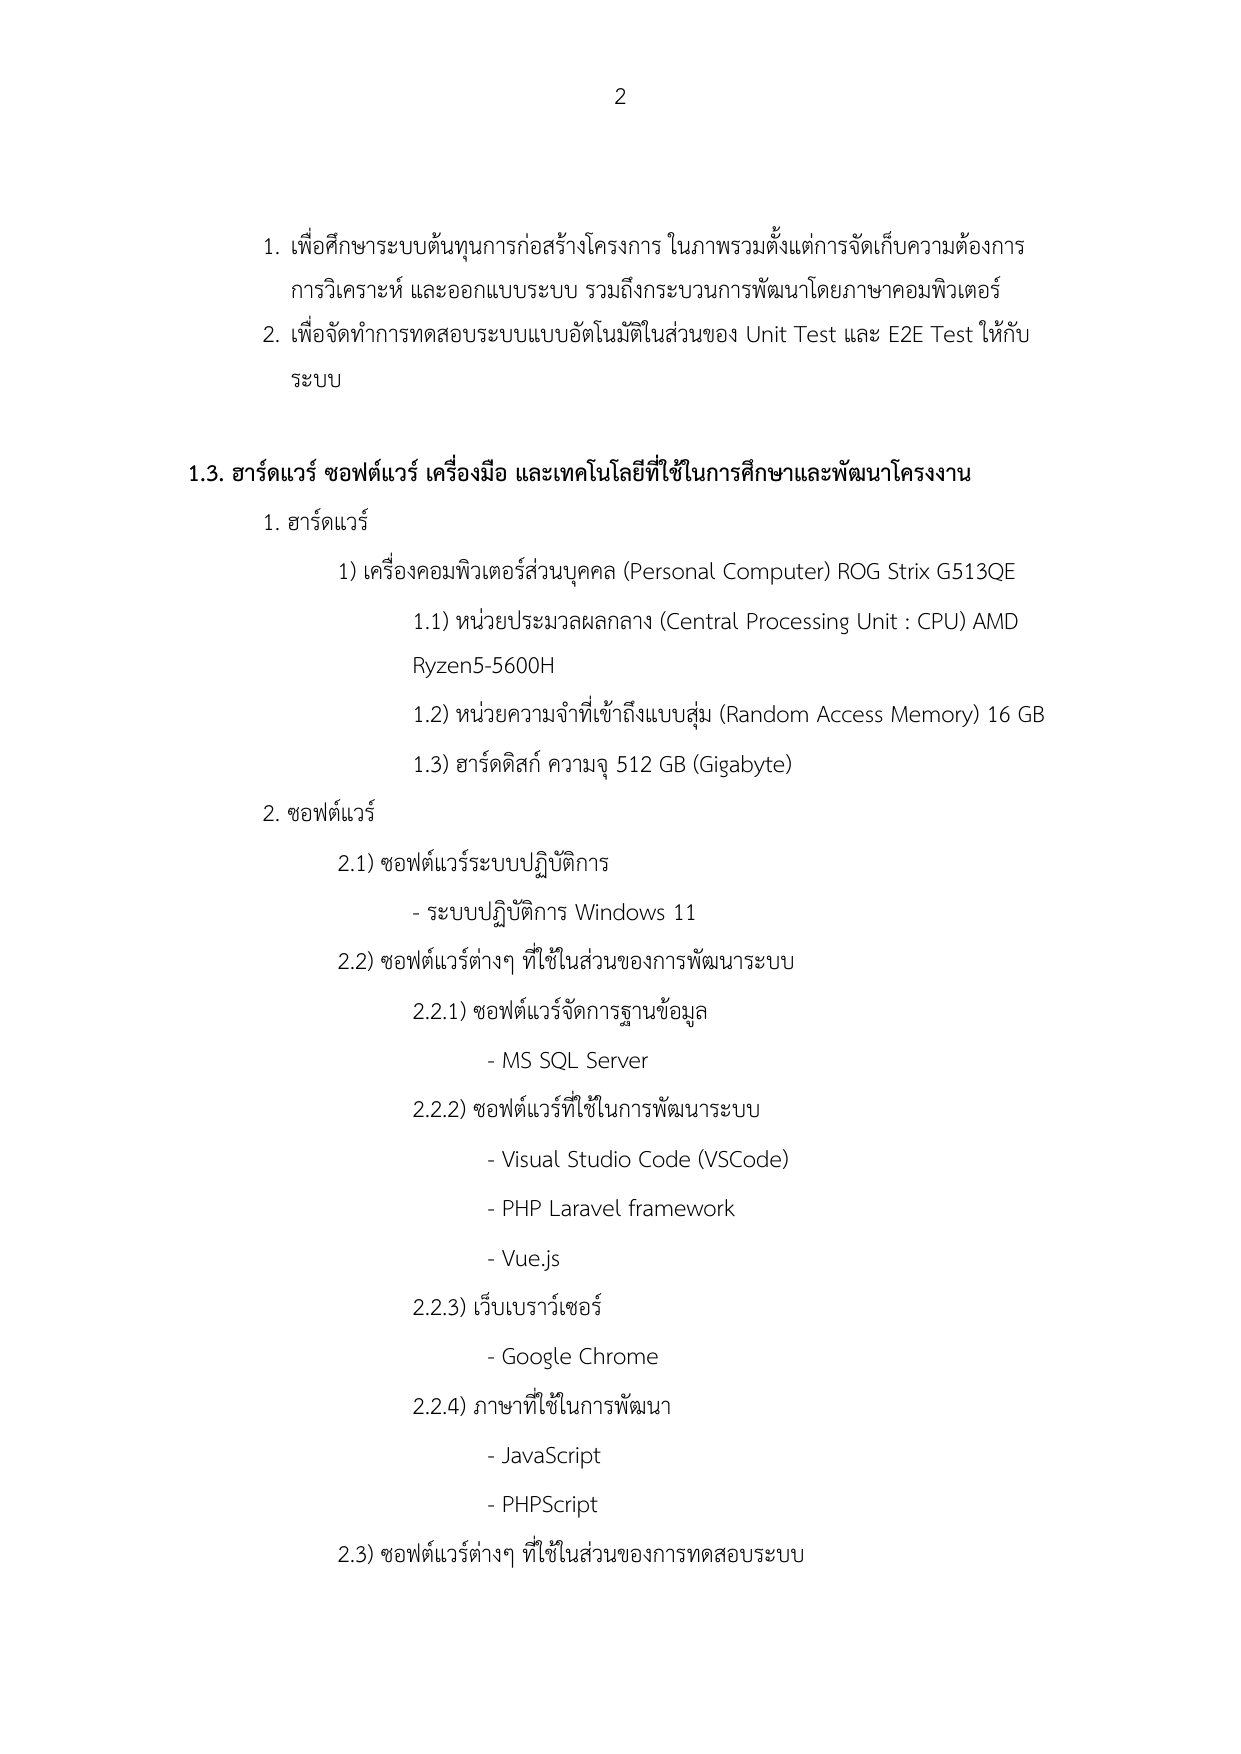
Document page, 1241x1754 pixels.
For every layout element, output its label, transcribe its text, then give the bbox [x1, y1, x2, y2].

text 2.1) ซอฟต์แวร์ระบบปฏิบัติการ [187, 842, 1053, 886]
text 1. ฮาร์ดแวร์ [187, 501, 1053, 546]
text - JavaScript [262, 1434, 1053, 1479]
text - Google Chrome [262, 1336, 1053, 1380]
list เพื่อศึกษาระบบต้นทุนการก่อสร้างโครงการ ในภาพรวมตั้งแต่การจัดเก็บความต้องการ การวิเคราะห์ และออกแบบระบบ รวมถึงกระบวนการพัฒนาโดยภาษาคอมพิวเตอร์ [262, 225, 1053, 314]
list เพื่อจัดทำการทดสอบระบบแบบอัตโนมัติในส่วนของ Unit Test และ E2E Test ให้กับระบบ [262, 314, 1053, 402]
text 1.2) หน่วยความจำที่เข้าถึงแบบสุ่ม (Random Access Memory) 16 GB [262, 694, 1053, 738]
text - ระบบปฏิบัติการ Windows 11 [187, 891, 1053, 936]
text 2.2.2) ซอฟต์แวร์ที่ใช้ในการพัฒนาระบบ [262, 1089, 1053, 1133]
text 2.3) ซอฟต์แวร์ต่างๆ ที่ใช้ในส่วนของการทดสอบระบบ [262, 1533, 1053, 1577]
text - Visual Studio Code (VSCode) [262, 1138, 1053, 1182]
text 2.2.1) ซอฟต์แวร์จัดการฐานข้อมูล [262, 990, 1053, 1034]
text 1.1) หน่วยประมวลผลกลาง (Central Processing Unit : CPU) AMD Ryzen5-5600H [412, 600, 1053, 689]
text 2.2.4) ภาษาที่ใช้ในการพัฒนา [262, 1385, 1053, 1429]
text - PHPScript [262, 1484, 1053, 1528]
text - MS SQL Server [262, 1039, 1053, 1084]
text 2.2.3) เว็บเบราว์เซอร์ [262, 1286, 1053, 1331]
text 2.2) ซอฟต์แวร์ต่างๆ ที่ใช้ในส่วนของการพัฒนาระบบ [187, 941, 1053, 985]
text 1) เครื่องคอมพิวเตอร์ส่วนบุคคล (Personal Computer) ROG Strix G513QE [187, 551, 1053, 595]
text 1.3) ฮาร์ดดิสก์ ความจุ 512 GB (Gigabyte) [262, 743, 1053, 787]
text 2. ซอฟต์แวร์ [187, 792, 1053, 837]
text - PHP Laravel framework [262, 1187, 1053, 1232]
text - Vue.js [262, 1237, 1053, 1281]
text 1.3. ฮาร์ดแวร์ ซอฟต์แวร์ เครื่องมือ และเทคโนโลยีที่ใช้ในการศึกษาและพัฒนาโครงงาน [187, 452, 1053, 496]
